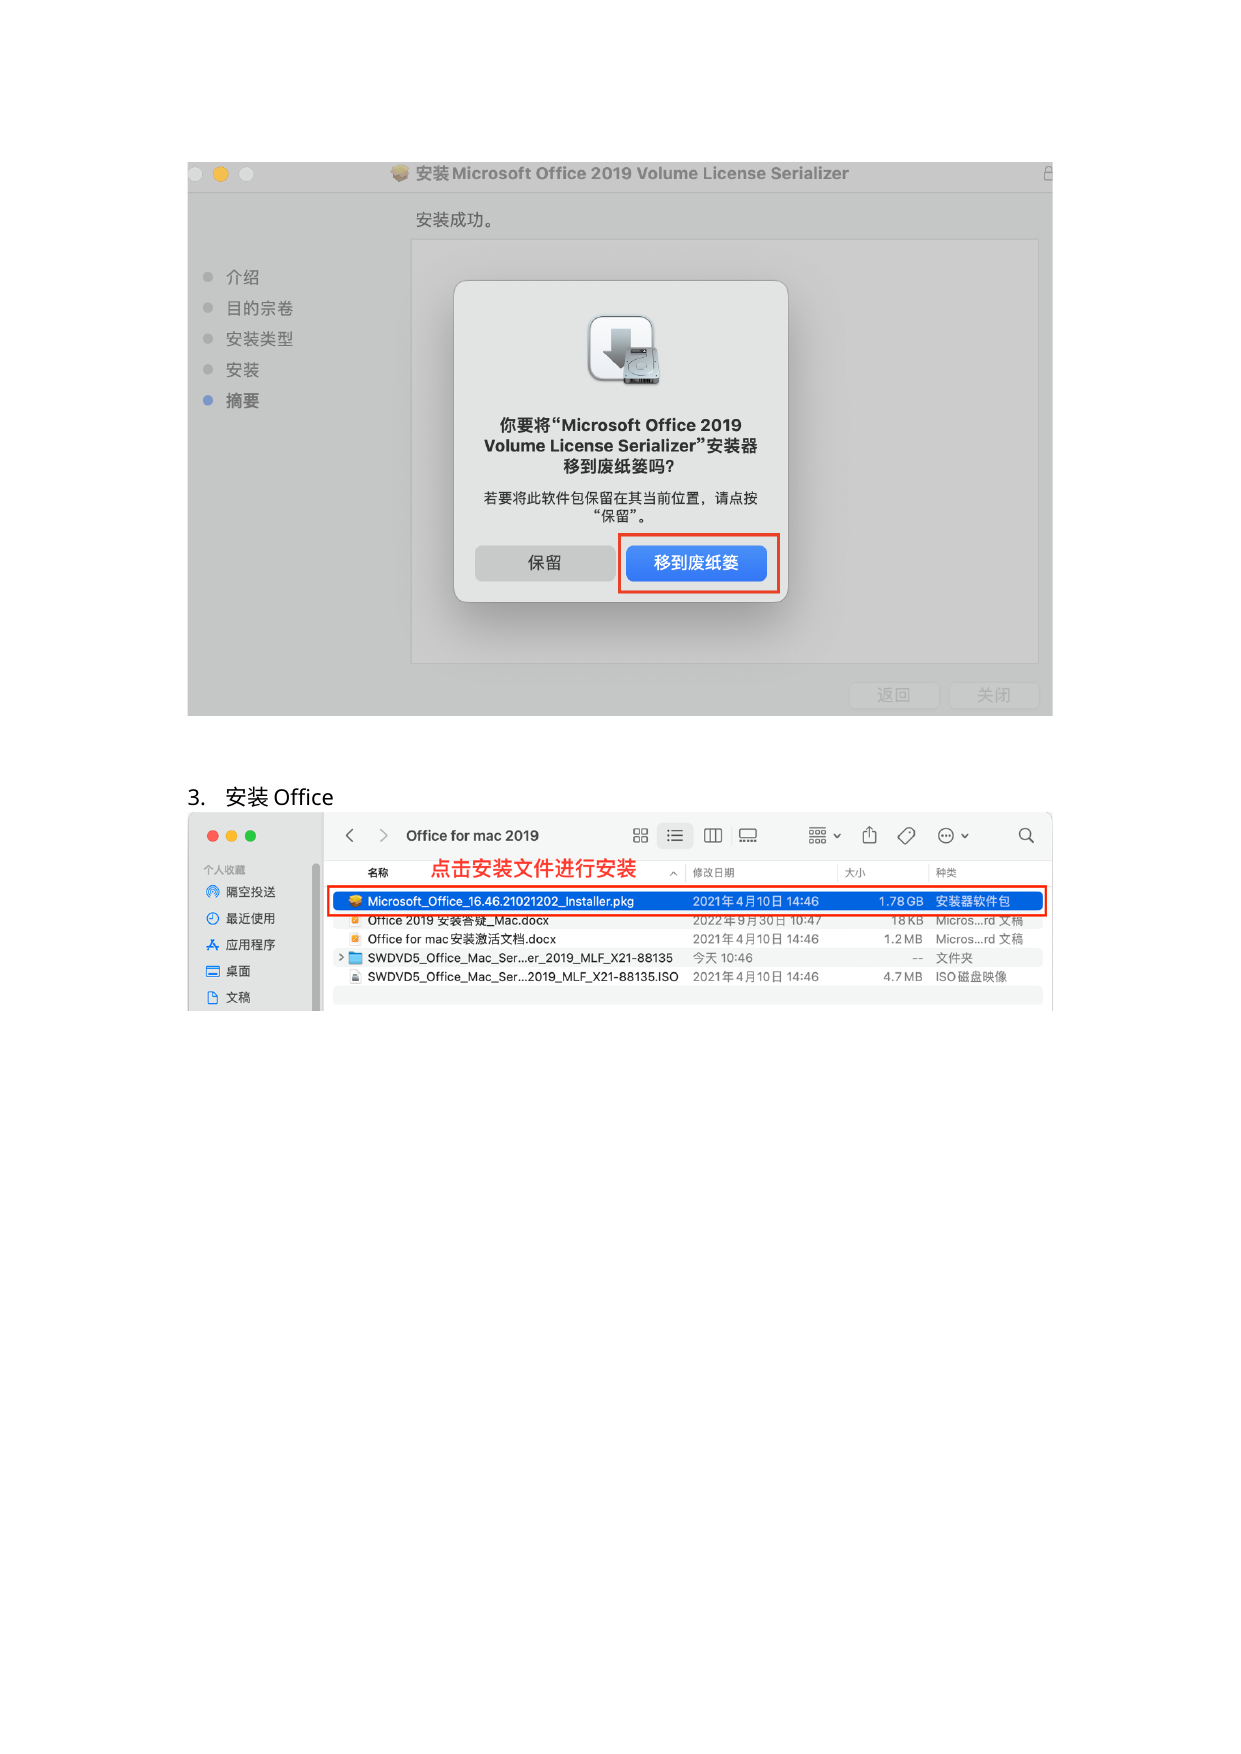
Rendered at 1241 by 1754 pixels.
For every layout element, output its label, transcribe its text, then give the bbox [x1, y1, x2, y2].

list 安装Office [187, 779, 1053, 812]
picture [187, 812, 1053, 1011]
picture [187, 162, 1053, 716]
